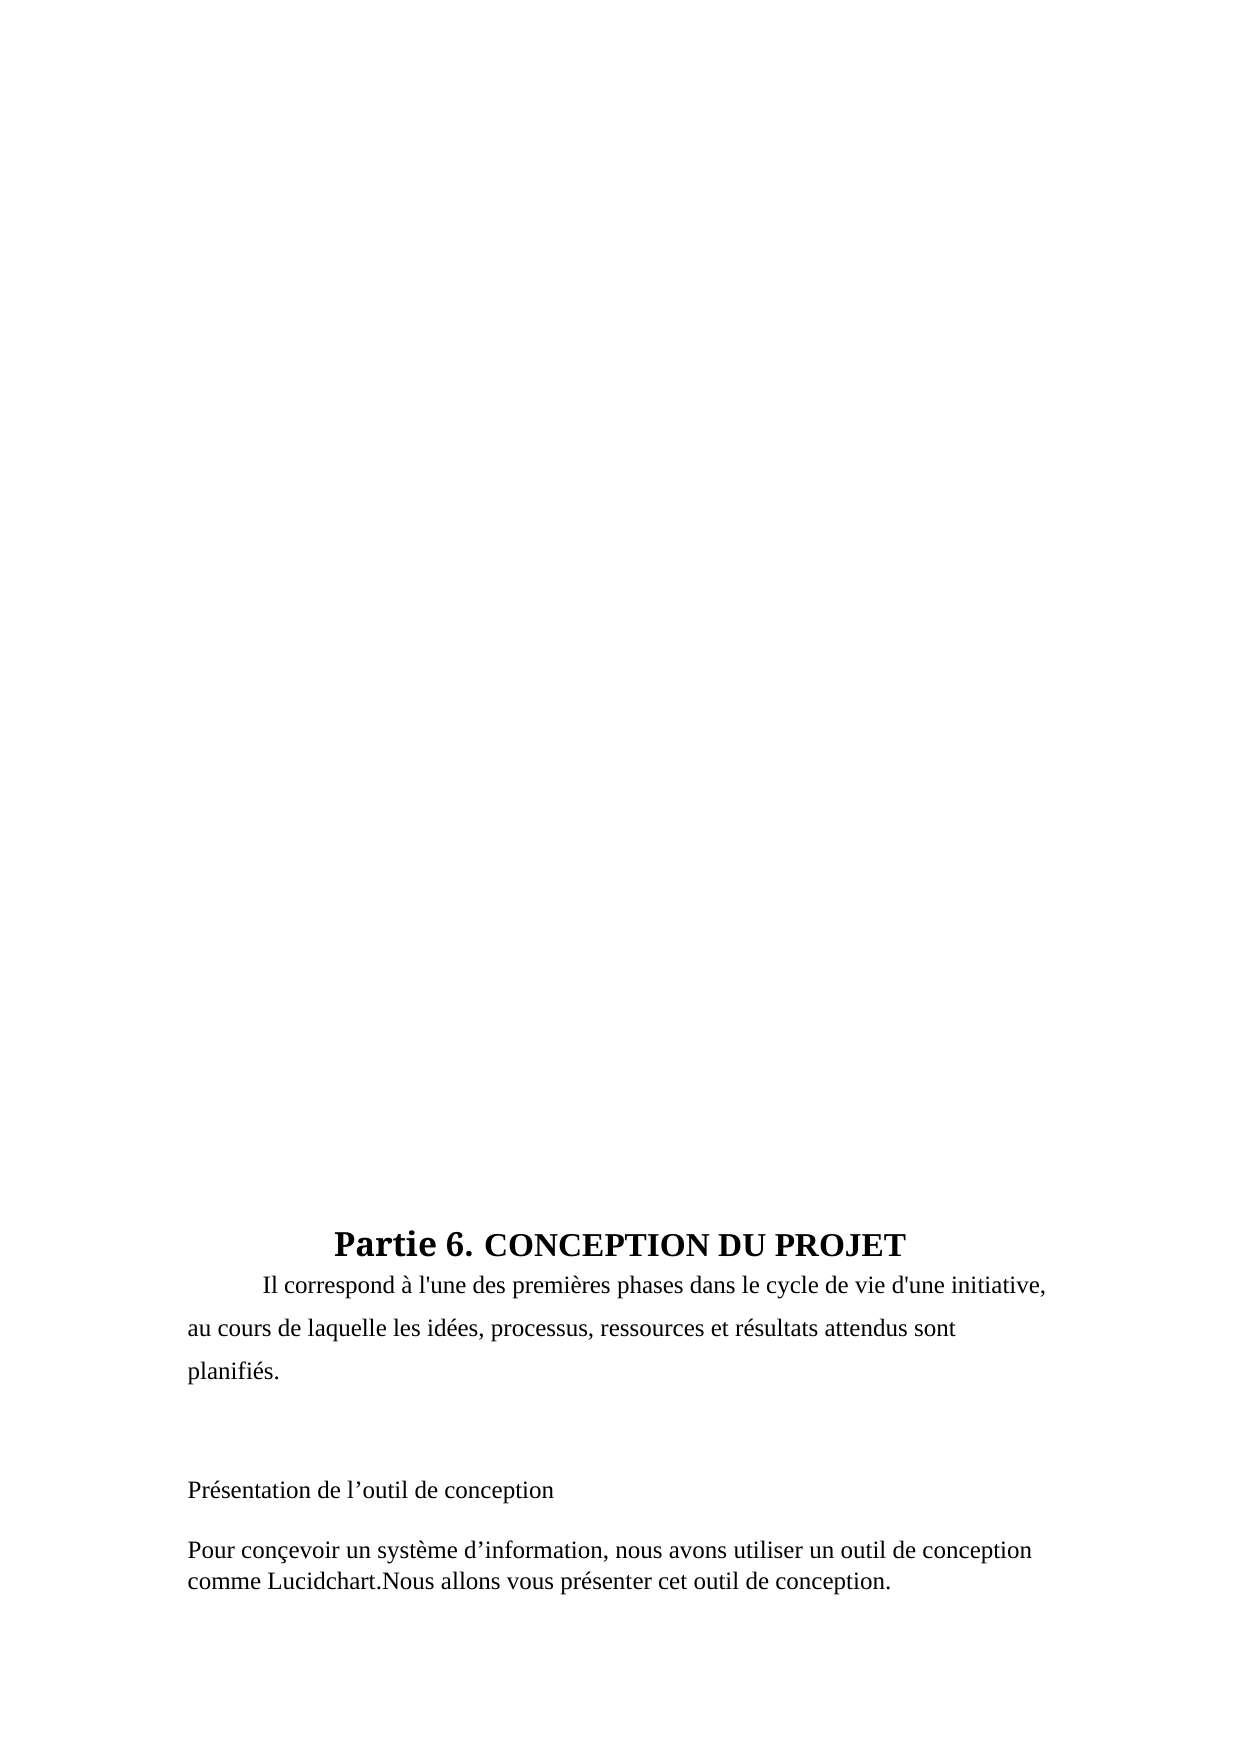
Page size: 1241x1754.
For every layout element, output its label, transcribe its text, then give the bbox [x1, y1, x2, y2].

text Pour conçevoir un système d’information, nous avons utiliser un outil de conception comme Lucidchart.Nous allons vous présenter cet outil de conception. [187, 1535, 1053, 1595]
subtitle CONCEPTION DU PROJET [187, 1221, 1053, 1266]
text Il correspond à l'une des premières phases dans le cycle de vie d'une initiative, au cours de laquelle les idées, processus, ressources et résultats attendus sont planifiés. [187, 1270, 1053, 1385]
text Présentation de l’outil de conception [187, 1476, 1053, 1504]
